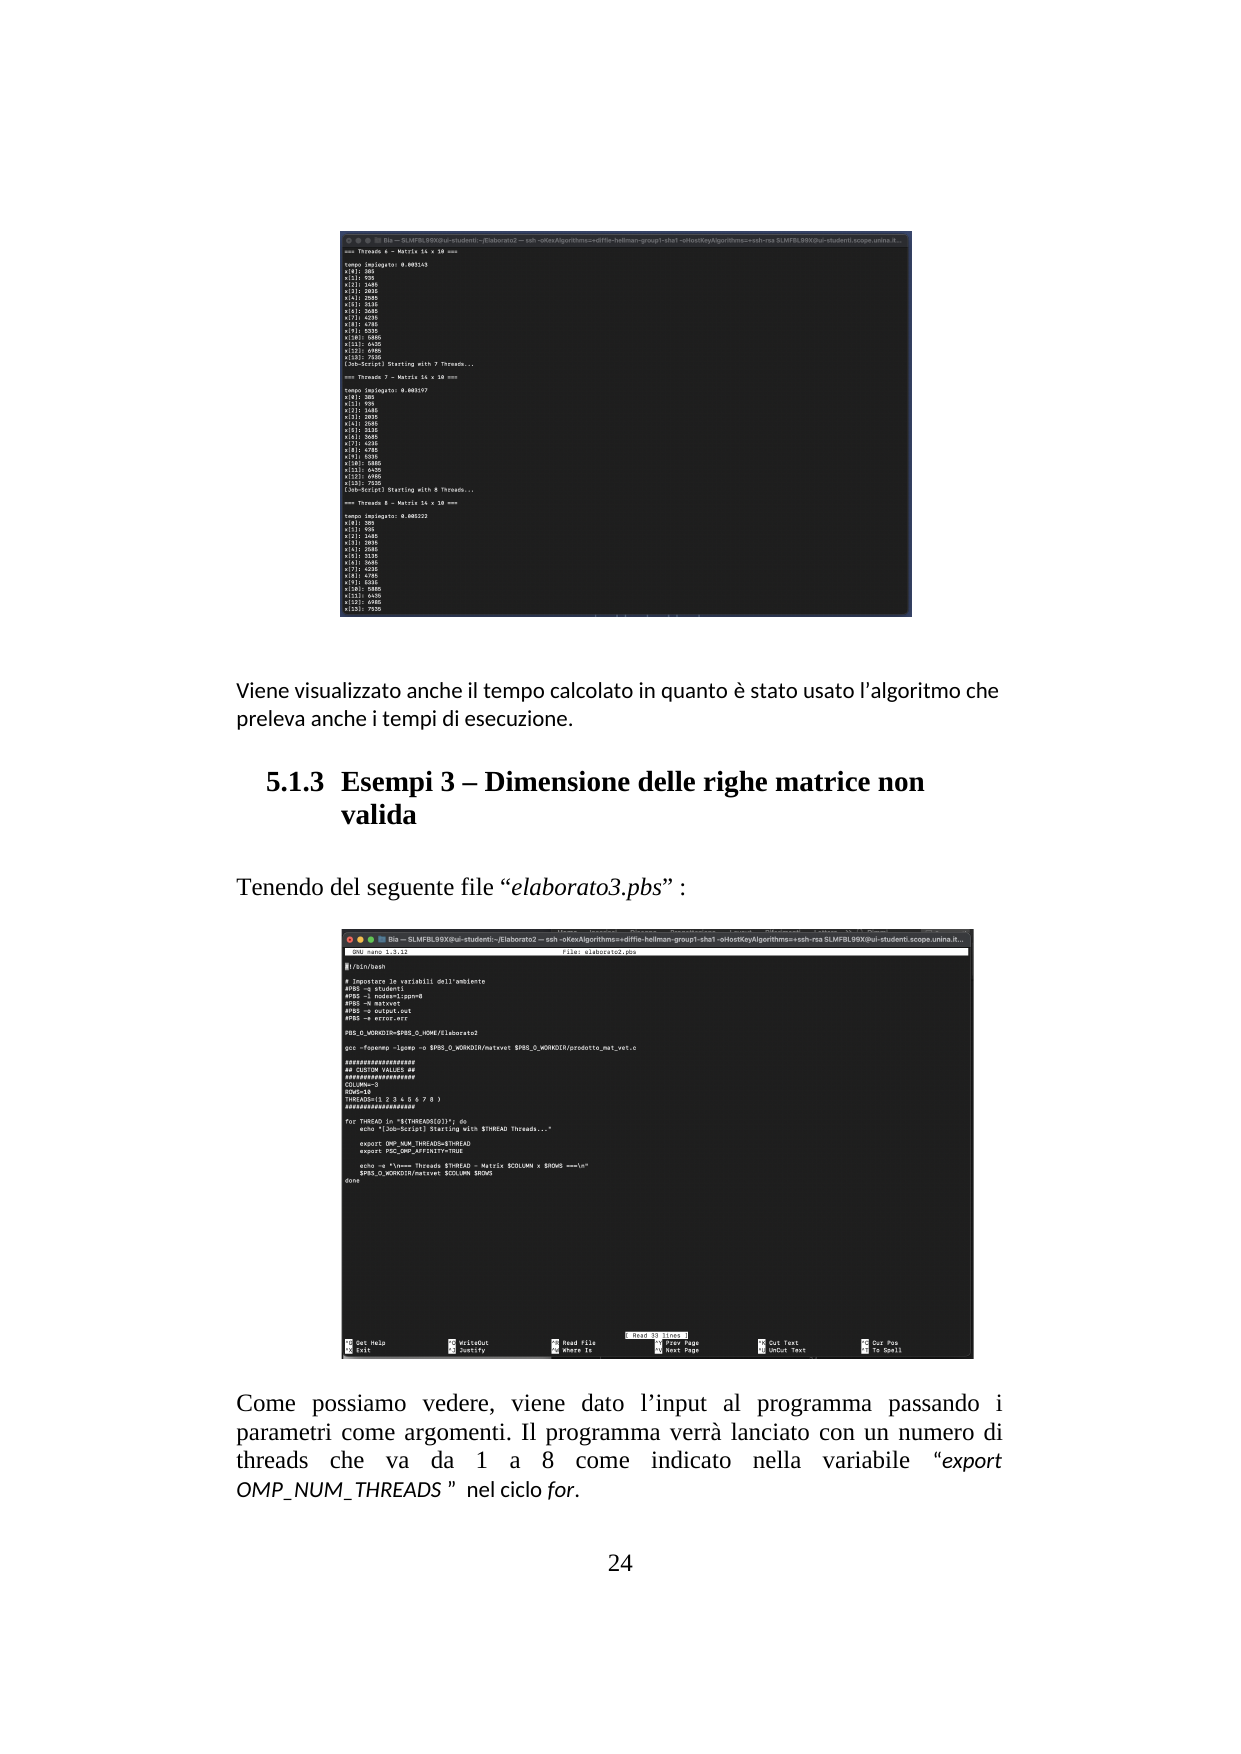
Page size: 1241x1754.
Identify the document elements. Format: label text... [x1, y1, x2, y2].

text Tenendo del seguente file “elaborato3.pbs” : [236, 872, 1004, 901]
picture [341, 929, 974, 1359]
text Viene visualizzato anche il tempo calcolato in quanto è stato usato l’algoritmo che preleva anche i tempi di esecuzione. [236, 676, 1004, 732]
subtitle Esempi 3 – Dimensione delle righe matrice non valida [266, 764, 1004, 831]
picture [340, 231, 912, 617]
text Come possiamo vedere, viene dato l’input al programma passando i parametri come argomenti. Il programma verrà lanciato con un numero di threads che va da 1 a 8 come indicato nella variabile “export OMP_NUM_THREADS ” nel ciclo for. [236, 1388, 1004, 1503]
